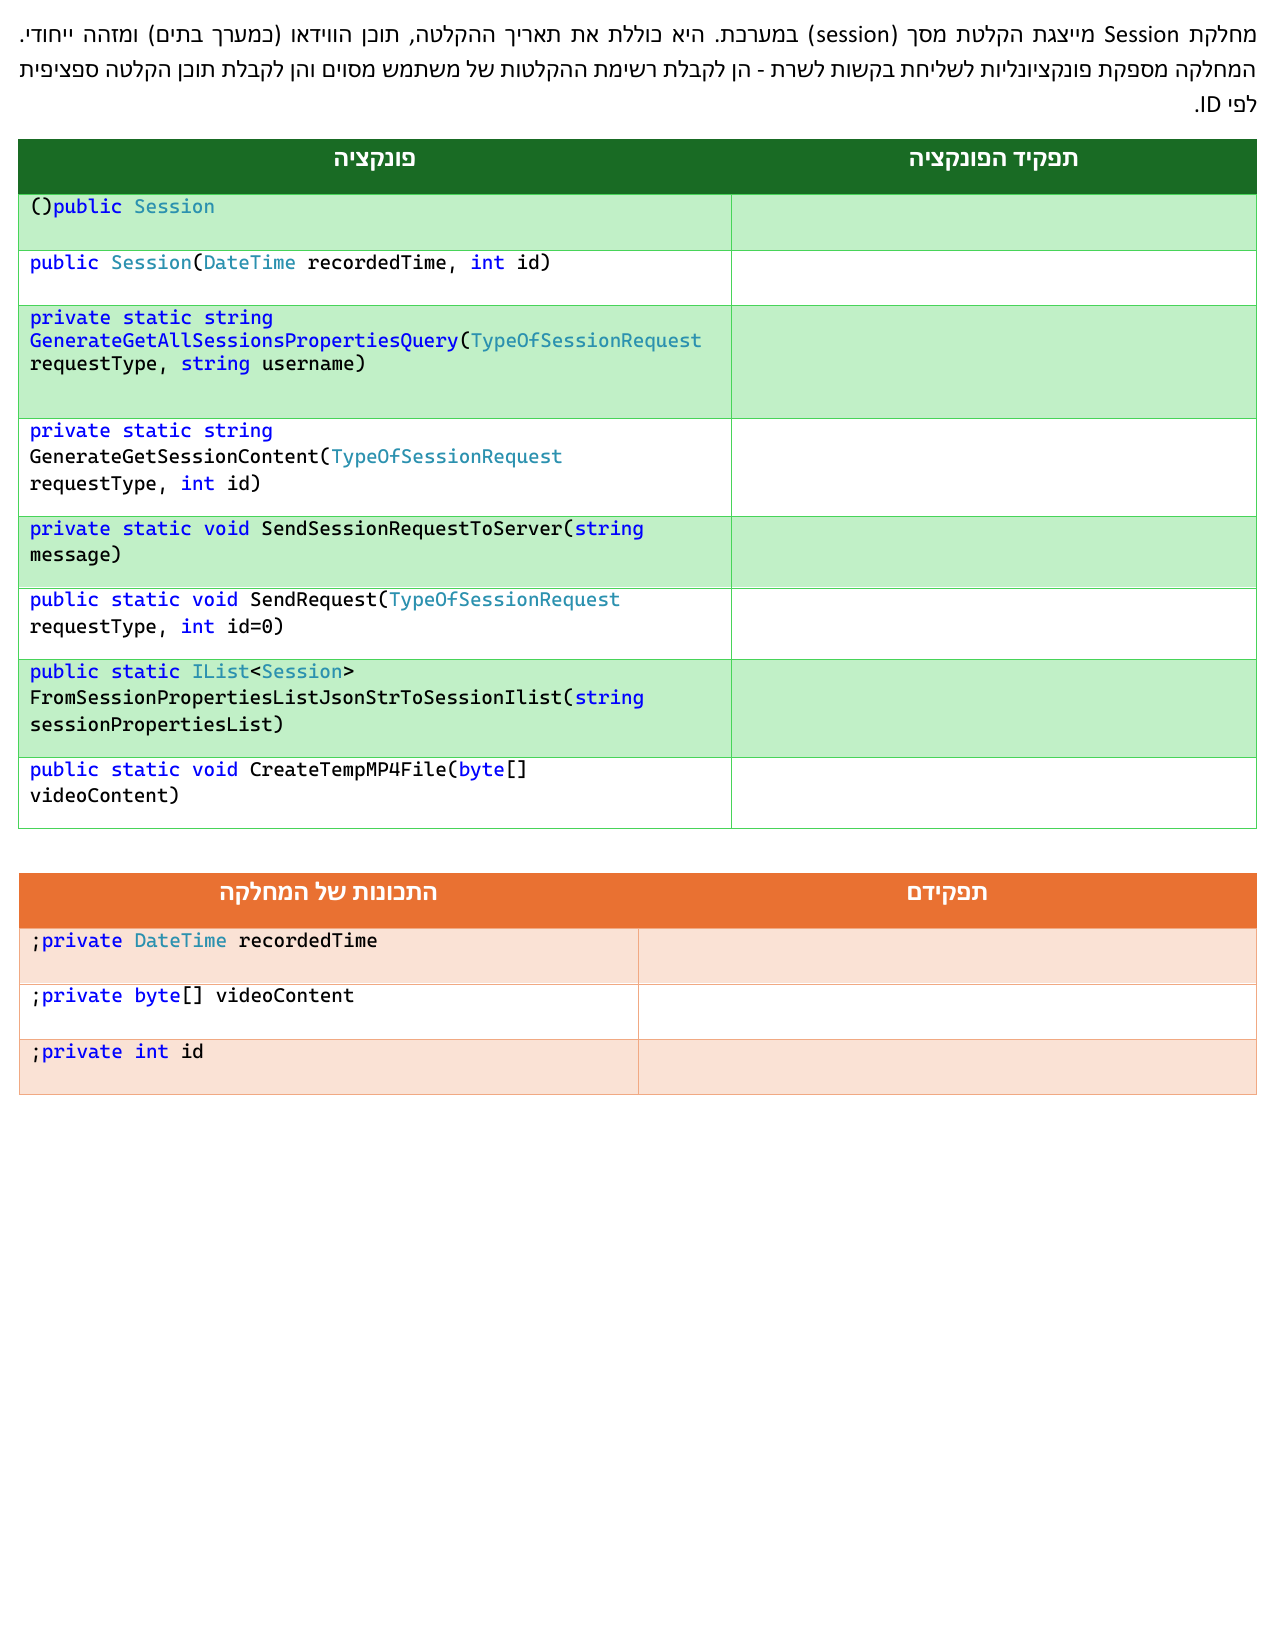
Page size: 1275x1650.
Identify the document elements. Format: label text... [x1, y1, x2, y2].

table_cell [732, 758, 1256, 828]
table_cell public Session() [19, 195, 731, 250]
table_cell private static string GenerateGetAllSessionsPropertiesQuery(TypeOfSessionRequest requestType, string username) [19, 306, 731, 418]
table_cell [639, 1040, 1256, 1094]
table_cell public Session(DateTime recordedTime, int id) [19, 251, 731, 305]
table_cell [732, 589, 1256, 659]
table_header תפקידם [639, 874, 1256, 928]
table_cell [732, 251, 1256, 305]
table_cell private static string GenerateGetSessionContent(TypeOfSessionRequest requestType, int id) [19, 419, 731, 516]
table_cell public static void CreateTempMP4File(byte[] videoContent) [19, 758, 731, 828]
table_cell [732, 517, 1256, 587]
table_header תפקיד הפונקציה [732, 140, 1256, 194]
table_cell private int id; [20, 1040, 638, 1094]
table_header פונקציה [19, 140, 731, 194]
table_cell private DateTime recordedTime; [20, 929, 638, 983]
table_cell [732, 660, 1256, 757]
table_cell public static void SendRequest(TypeOfSessionRequest requestType, int id=0) [19, 589, 731, 659]
table_header התכונות של המחלקה [20, 874, 638, 928]
table_cell [732, 419, 1256, 516]
table_cell [639, 985, 1256, 1039]
text מחלקת Session מייצגת הקלטת מסך (session) במערכת. היא כוללת את תאריך ההקלטה, תוכן הווידאו (כמערך בתים) ומזהה ייחודי. המחלקה מספקת פונקציונליות לשליחת בקשות לשרת - הן לקבלת רשימת ההקלטות של משתמש מסוים והן לקבלת תוכן הקלטה ספציפית לפי ID. [18, 18, 1257, 118]
table_cell [732, 195, 1256, 250]
table_cell private byte[] videoContent; [20, 985, 638, 1039]
table_cell [732, 306, 1256, 418]
table_cell public static IList<Session> FromSessionPropertiesListJsonStrToSessionIlist(string sessionPropertiesList) [19, 660, 731, 757]
table_cell [639, 929, 1256, 983]
table_cell private static void SendSessionRequestToServer(string message) [19, 517, 731, 587]
